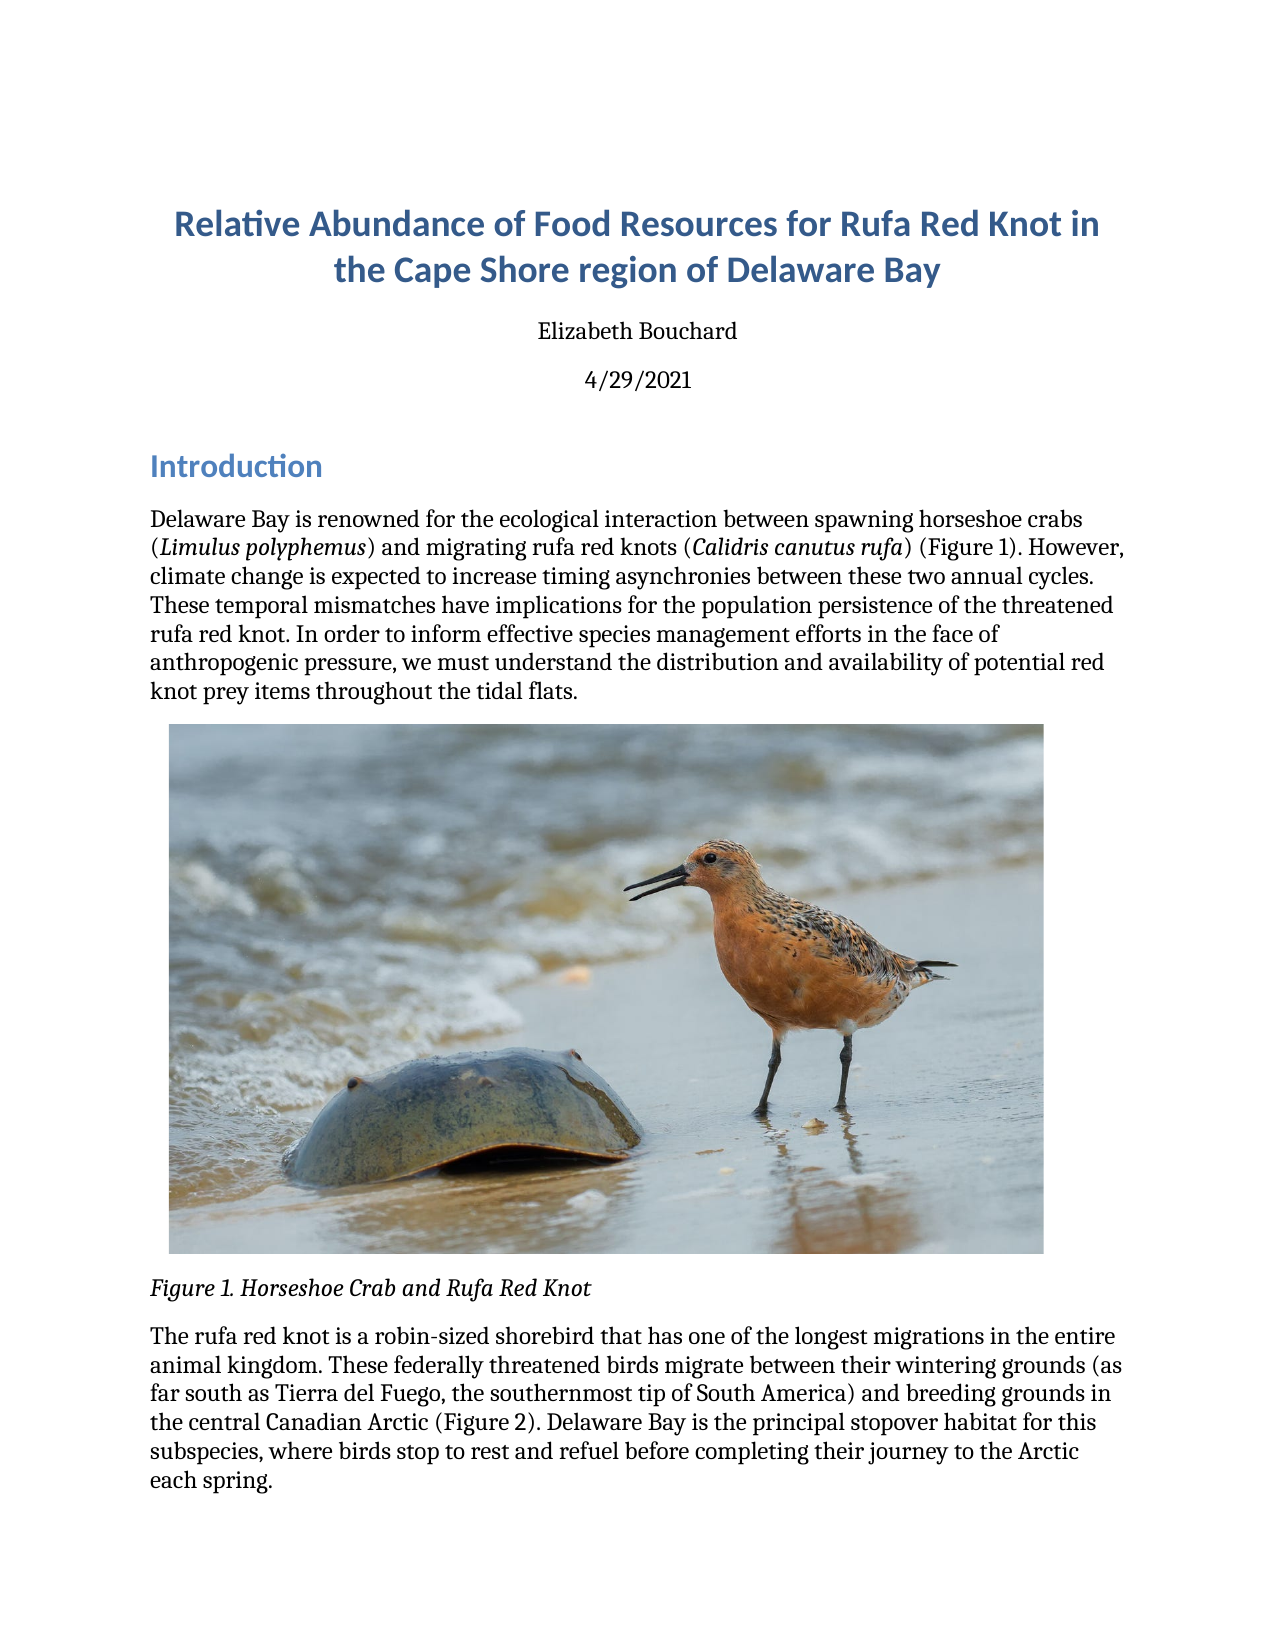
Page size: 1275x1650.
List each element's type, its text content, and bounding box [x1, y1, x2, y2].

text 4/29/2021 [150, 366, 1125, 395]
picture [168, 724, 1044, 1254]
subtitle Introduction [150, 445, 1125, 486]
text Delaware Bay is renowned for the ecological interaction between spawning horseshoe crabs (Limulus polyphemus) and migrating rufa red knots (Calidris canutus rufa) (Figure 1). However, climate change is expected to increase timing asynchronies between these two annual cycles. These temporal mismatches have implications for the population persistence of the threatened rufa red knot. In order to inform effective species management efforts in the face of anthropogenic pressure, we must understand the distribution and availability of potential red knot prey items throughout the tidal flats. [150, 504, 1125, 706]
text The rufa red knot is a robin-sized shorebird that has one of the longest migrations in the entire animal kingdom. These federally threatened birds migrate between their wintering grounds (as far south as Tierra del Fuego, the southernmost tip of South America) and breeding grounds in the central Canadian Arctic (Figure 2). Delaware Bay is the principal stopover habitat for this subspecies, where birds stop to rest and refuel before completing their journey to the Arctic each spring. [150, 1322, 1125, 1494]
text Figure 1. Horseshoe Crab and Rufa Red Knot [150, 1274, 1125, 1303]
text Elizabeth Bouchard [150, 317, 1125, 345]
title Relative Abundance of Food Resources for Rufa Red Knot in the Cape Shore region of Delaware Bay [150, 200, 1125, 292]
